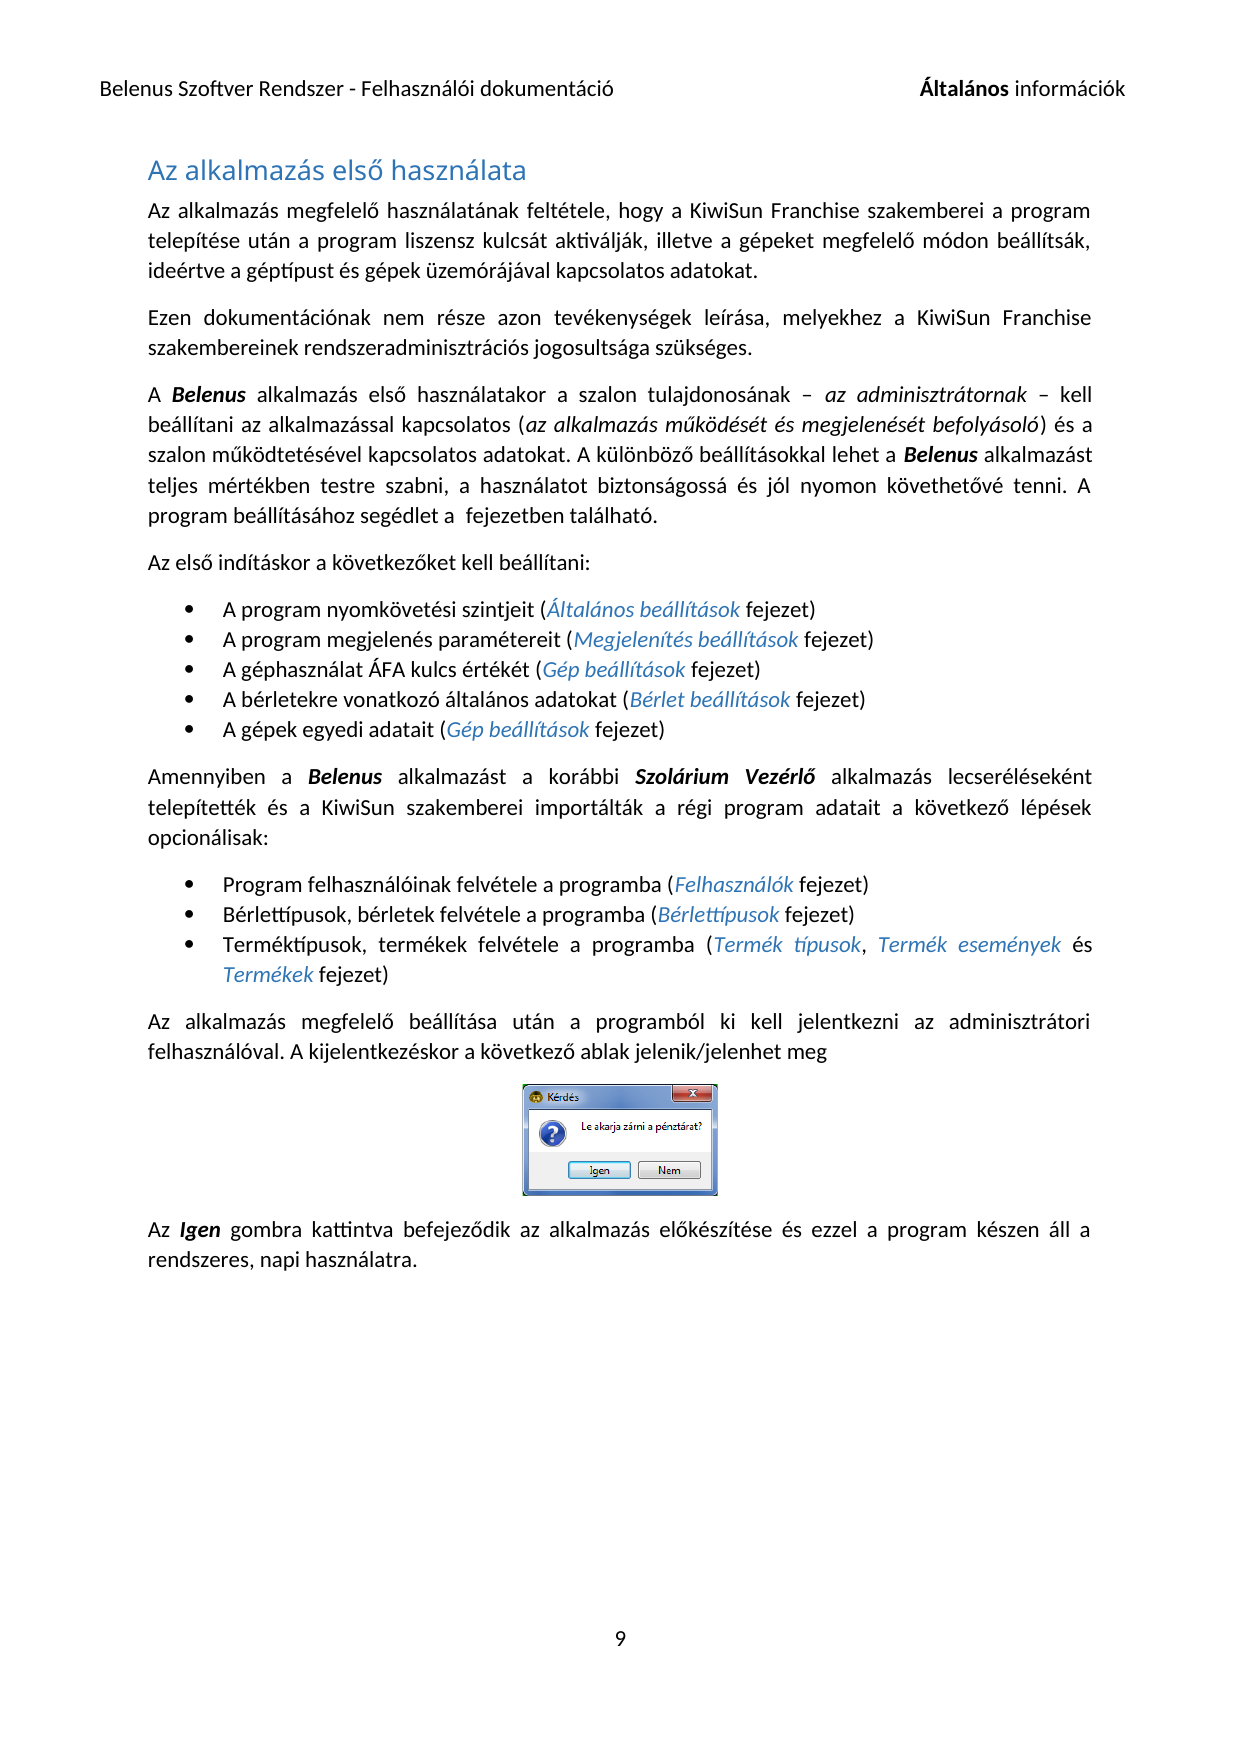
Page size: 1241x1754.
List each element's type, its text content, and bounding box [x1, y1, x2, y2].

list Bérlettípusok, bérletek felvétele a programba (Bérlettípusok fejezet) [185, 900, 1093, 928]
list A géphasználat ÁFA kulcs értékét (Gép beállítások fejezet) [185, 655, 1093, 683]
text Az alkalmazás megfelelő beállítása után a programból ki kell jelentkezni az adminisztrátori felhasználóval. A kijelentkezéskor a következő ablak jelenik/jelenhet meg [148, 1007, 1093, 1065]
list Program felhasználóinak felvétele a programba (Felhasználók fejezet) [185, 870, 1093, 898]
list A program nyomkövetési szintjeit (Általános beállítások fejezet) [185, 595, 1093, 623]
text Ezen dokumentációnak nem része azon tevékenységek leírása, melyekhez a KiwiSun Franchise szakembereinek rendszeradminisztrációs jogosultsága szükséges. [148, 303, 1093, 361]
list A bérletekre vonatkozó általános adatokat (Bérlet beállítások fejezet) [185, 685, 1093, 713]
text Amennyiben a Belenus alkalmazást a korábbi Szolárium Vezérlő alkalmazás lecseréléseként telepítették és a KiwiSun szakemberei importálták a régi program adatait a következő lépések opcionálisak: [148, 762, 1093, 851]
text Az első indításkor a következőket kell beállítani: [148, 548, 1093, 576]
text Az Igen gombra kattintva befejeződik az alkalmazás előkészítése és ezzel a program készen áll a rendszeres, napi használatra. [148, 1215, 1093, 1273]
list A program megjelenés paramétereit (Megjelenítés beállítások fejezet) [185, 625, 1093, 653]
text Az alkalmazás megfelelő használatának feltétele, hogy a KiwiSun Franchise szakemberei a program telepítése után a program liszensz kulcsát aktiválják, illetve a gépeket megfelelő módon beállítsák, ideértve a géptípust és gépek üzemórájával kapcsolatos adatokat. [148, 196, 1093, 284]
list A gépek egyedi adatait (Gép beállítások fejezet) [185, 716, 1093, 743]
subtitle Az alkalmazás első használata [148, 152, 1093, 189]
text A Belenus alkalmazás első használatakor a szalon tulajdonosának – az adminisztrátornak – kell beállítani az alkalmazással kapcsolatos (az alkalmazás működését és megjelenését befolyásoló) és a szalon működtetésével kapcsolatos adatokat. A különböző beállításokkal lehet a Belenus alkalmazást teljes mértékben testre szabni, a használatot biztonságossá és jól nyomon követhetővé tenni. A program beállításához segédlet a Program beállítások fejezetben található. [148, 380, 1093, 529]
picture [522, 1084, 718, 1196]
list Terméktípusok, termékek felvétele a programba (Termék típusok, Termék események és Termékek fejezet) [185, 930, 1093, 988]
